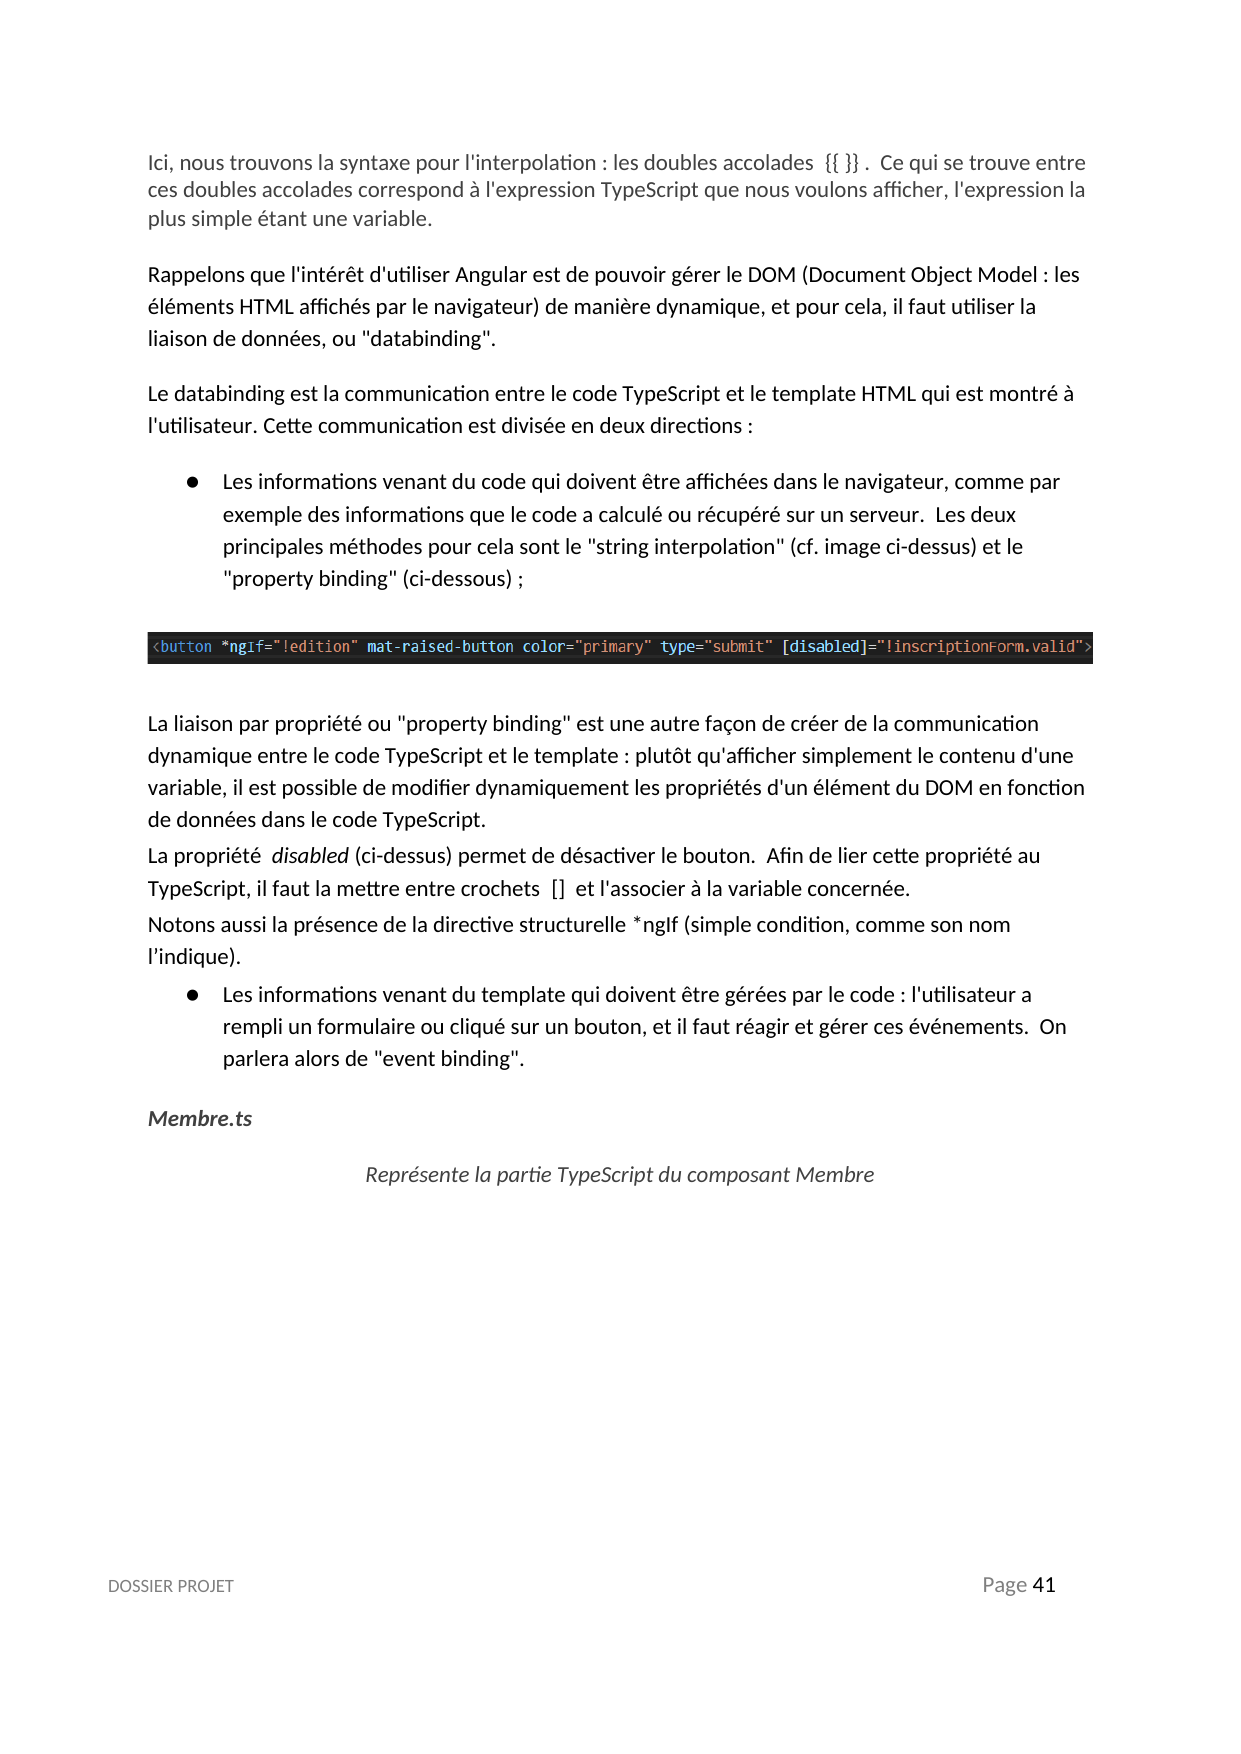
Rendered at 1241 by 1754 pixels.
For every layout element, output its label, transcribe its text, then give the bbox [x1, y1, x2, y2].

text La propriété disabled (ci-dessus) permet de désactiver le bouton. Afin de lier cette propriété au TypeScript, il faut la mettre entre crochets [] et l'associer à la variable concernée. [148, 842, 1093, 902]
text Notons aussi la présence de la directive structurelle *ngIf (simple condition, comme son nom l’indique). [148, 910, 1093, 970]
list Les informations venant du code qui doivent être affichées dans le navigateur, comme par exemple des informations que le code a calculé ou récupéré sur un serveur. Les deux principales méthodes pour cela sont le "string interpolation" (cf. image ci-dessus) et le "property binding" (ci-dessous) ; [185, 466, 1093, 592]
text Le databinding est la communication entre le code TypeScript et le template HTML qui est montré à l'utilisateur. Cette communication est divisée en deux directions : [148, 379, 1093, 439]
text Ici, nous trouvons la syntaxe pour l'interpolation : les doubles accolades {{ }} . Ce qui se trouve entre ces doubles accolades correspond à l'expression TypeScript que nous voulons afficher, l'expression la plus simple étant une variable. [433, 148, 1093, 232]
list Les informations venant du template qui doivent être gérées par le code : l'utilisateur a rempli un formulaire ou cliqué sur un bouton, et il faut réagir et gérer ces événements. On parlera alors de "event binding". [185, 979, 1093, 1072]
text La liaison par propriété ou "property binding" est une autre façon de créer de la communication dynamique entre le code TypeScript et le template : plutôt qu'afficher simplement le contenu d'une variable, il est possible de modifier dynamiquement les propriétés d'un élément du DOM en fonction de données dans le code TypeScript. [148, 709, 1093, 833]
picture [147, 632, 1093, 664]
text Rappelons que l'intérêt d'utiliser Angular est de pouvoir gérer le DOM (Document Object Model : les éléments HTML affichés par le navigateur) de manière dynamique, et pour cela, il faut utiliser la liaison de données, ou "databinding". [148, 260, 1093, 352]
text Membre.ts [148, 1104, 1093, 1133]
text Représente la partie TypeScript du composant Membre [148, 1161, 1093, 1189]
